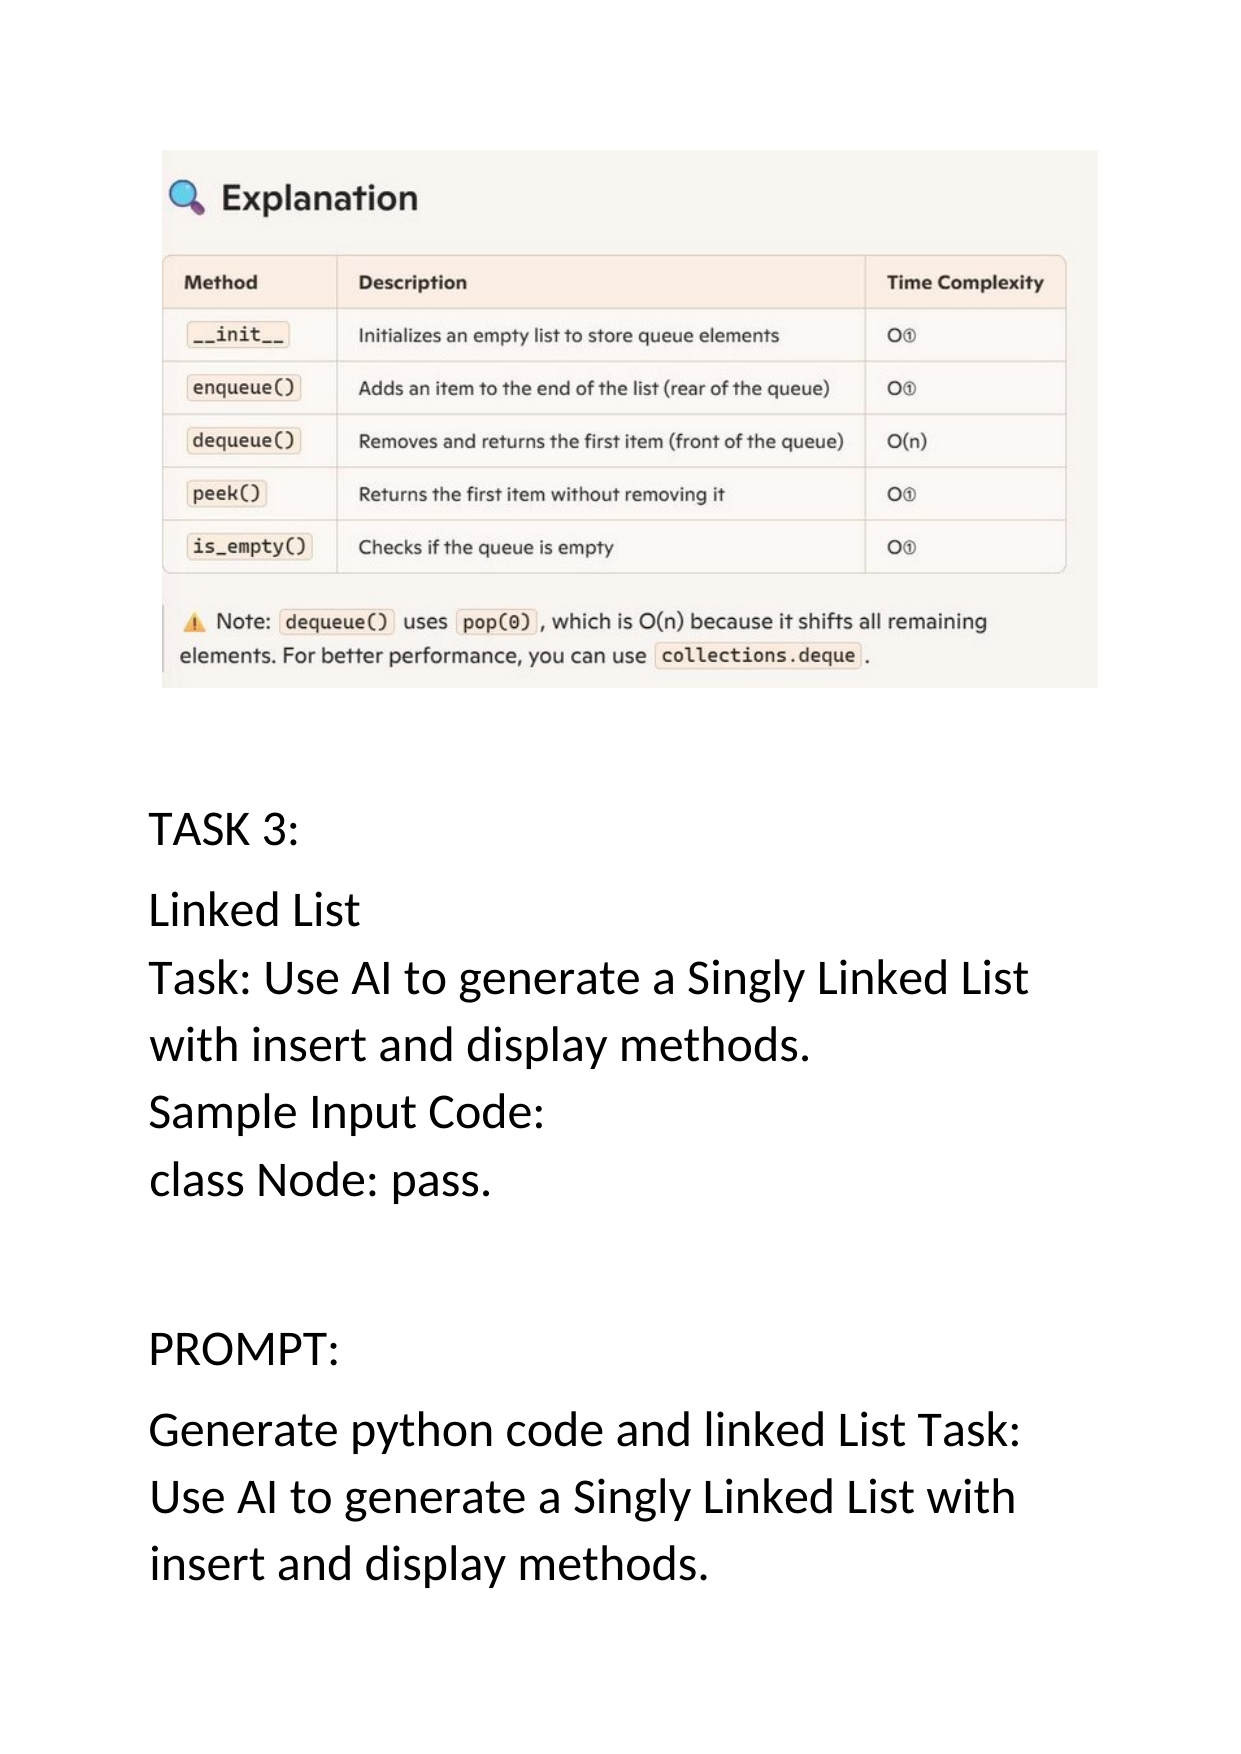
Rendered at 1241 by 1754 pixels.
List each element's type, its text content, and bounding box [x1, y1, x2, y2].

picture [161, 150, 1103, 688]
text TASK 3: [148, 797, 1049, 858]
text Task: Use AI to generate a Singly Linked List with insert and display methods. [148, 946, 1049, 1074]
text PROMPT: [148, 1317, 1049, 1378]
text Sample Input Code: class Node: pass. [148, 1080, 643, 1208]
text Generate python code and linked List Task: Use AI to generate a Singly Linked List with insert and display methods. [148, 1398, 1030, 1593]
text Linked List [148, 878, 1049, 939]
